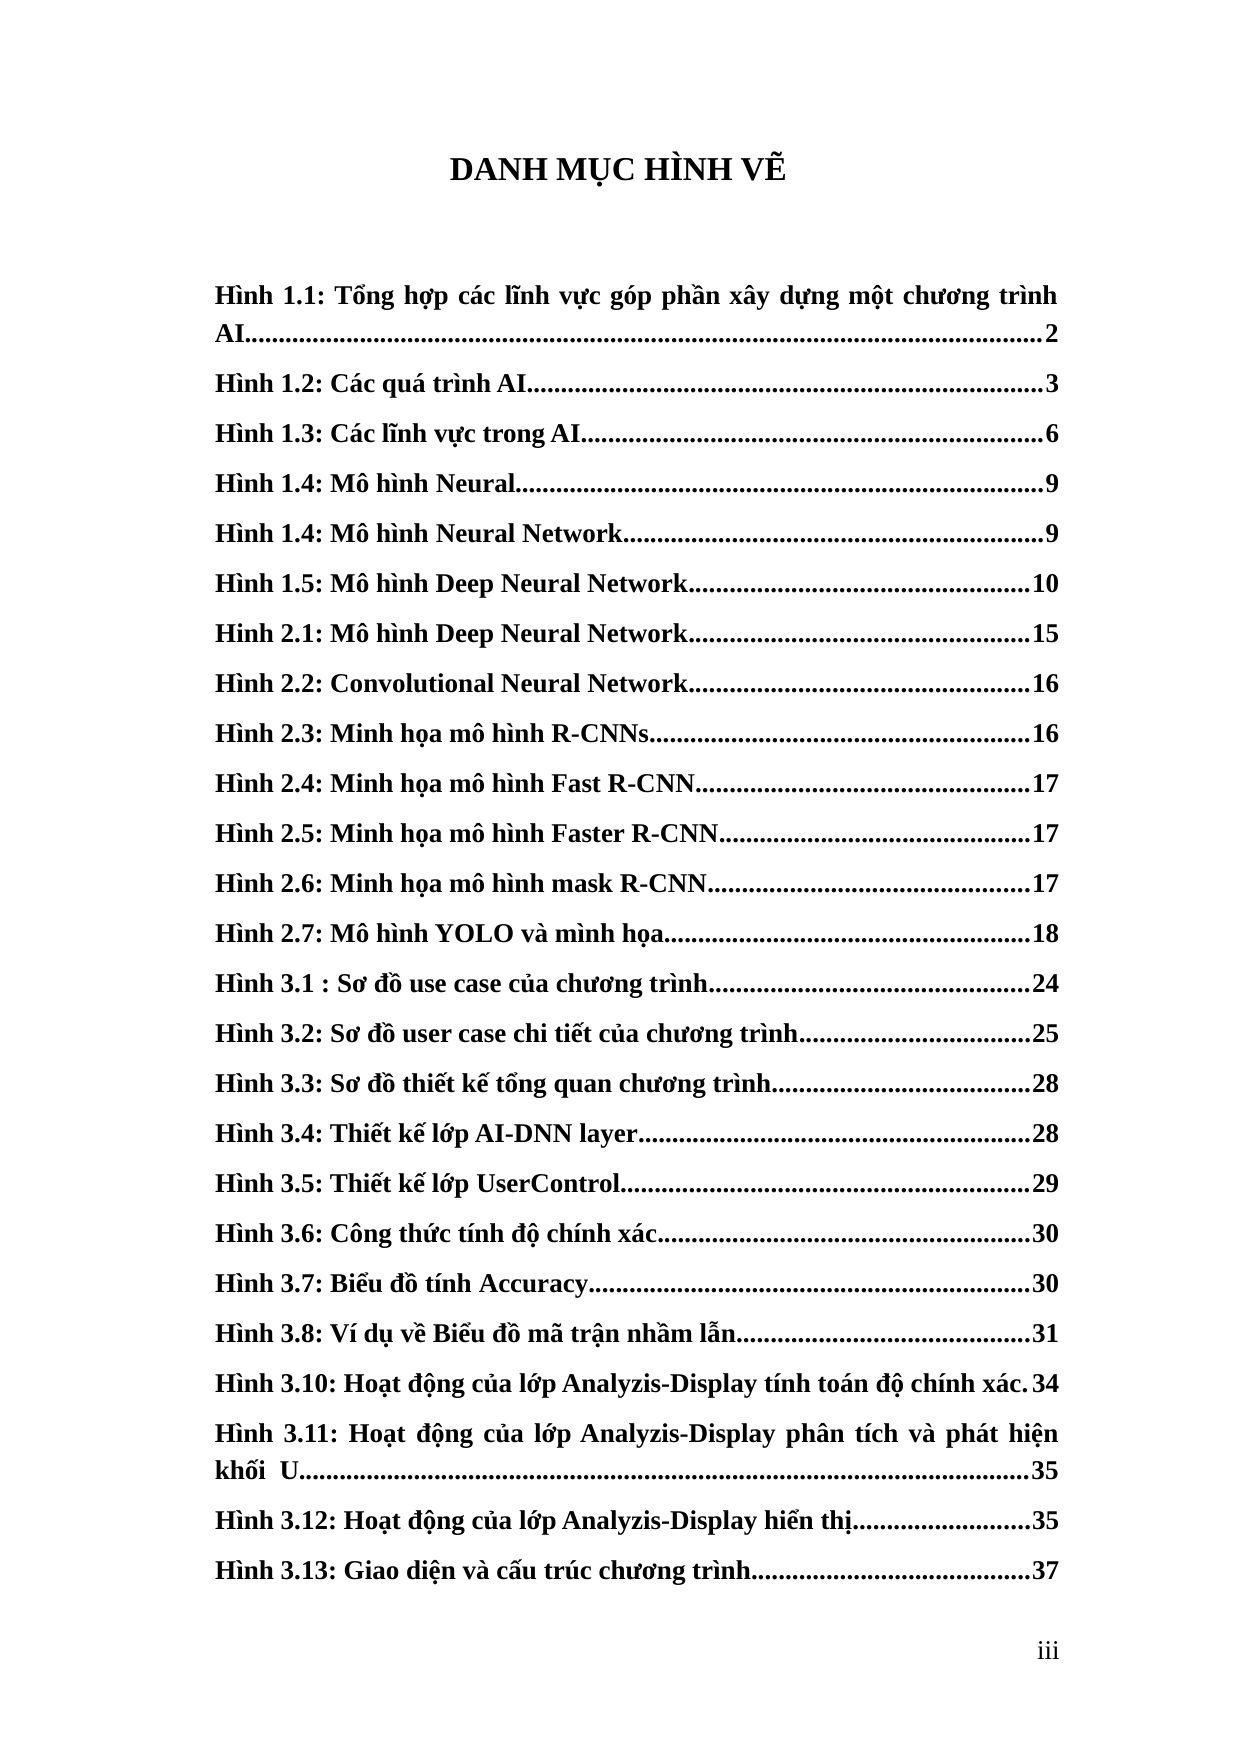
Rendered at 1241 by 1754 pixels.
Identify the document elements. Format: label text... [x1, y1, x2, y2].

text Hình 3.1 : Sơ đồ use case của chương trình 24 [177, 964, 1059, 1001]
text Hình 3.4: Thiết kế lớp AI-DNN layer 28 [177, 1114, 1059, 1151]
text Hình 3.8: Ví dụ về Biểu đồ mã trận nhầm lẫn 31 [177, 1314, 1059, 1351]
text Hình 1.1: Tổng hợp các lĩnh vực góp phần xây dựng một chương trình AI 2 [214, 276, 1059, 351]
text Hình 2.3: Minh họa mô hình R-CNNs 16 [177, 714, 1059, 751]
text Hình 2.4: Minh họa mô hình Fast R-CNN 17 [177, 764, 1059, 801]
text Hình 1.4: Mô hình Neural Network 9 [177, 514, 1059, 551]
text Hinh 2.1: Mô hình Deep Neural Network 15 [177, 614, 1059, 651]
text Hình 3.12: Hoạt động của lớp Analyzis-Display hiển thị 35 [177, 1501, 1059, 1539]
subtitle DANH MỤC HÌNH VẼ [177, 131, 1059, 206]
text Hình 3.5: Thiết kế lớp UserControl 29 [177, 1164, 1059, 1201]
text Hình 2.2: Convolutional Neural Network 16 [177, 664, 1059, 701]
text Hình 3.2: Sơ đồ user case chi tiết của chương trình 25 [177, 1014, 1059, 1051]
text Hình 1.2: Các quá trình AI 3 [177, 364, 1059, 401]
text Hình 3.10: Hoạt động của lớp Analyzis-Display tính toán độ chính xác 34 [177, 1364, 1059, 1401]
text Hình 1.5: Mô hình Deep Neural Network 10 [177, 564, 1059, 601]
text Hình 2.6: Minh họa mô hình mask R-CNN 17 [177, 864, 1059, 901]
text Hình 2.5: Minh họa mô hình Faster R-CNN 17 [177, 814, 1059, 851]
text Hình 1.4: Mô hình Neural 9 [177, 464, 1059, 501]
text Hình 2.7: Mô hình YOLO và mình họa 18 [177, 914, 1059, 951]
text Hình 3.6: Công thức tính độ chính xác 30 [177, 1214, 1059, 1251]
text Hình 3.7: Biểu đồ tính Accuracy 30 [177, 1264, 1059, 1301]
text Hình 3.3: Sơ đồ thiết kế tổng quan chương trình 28 [177, 1064, 1059, 1101]
text Hình 3.13: Giao diện và cấu trúc chương trình 37 [177, 1551, 1059, 1589]
text Hình 1.3: Các lĩnh vực trong AI 6 [177, 414, 1059, 451]
text Hình 3.11: Hoạt động của lớp Analyzis-Display phân tích và phát hiện khối U 35 [214, 1414, 1059, 1489]
